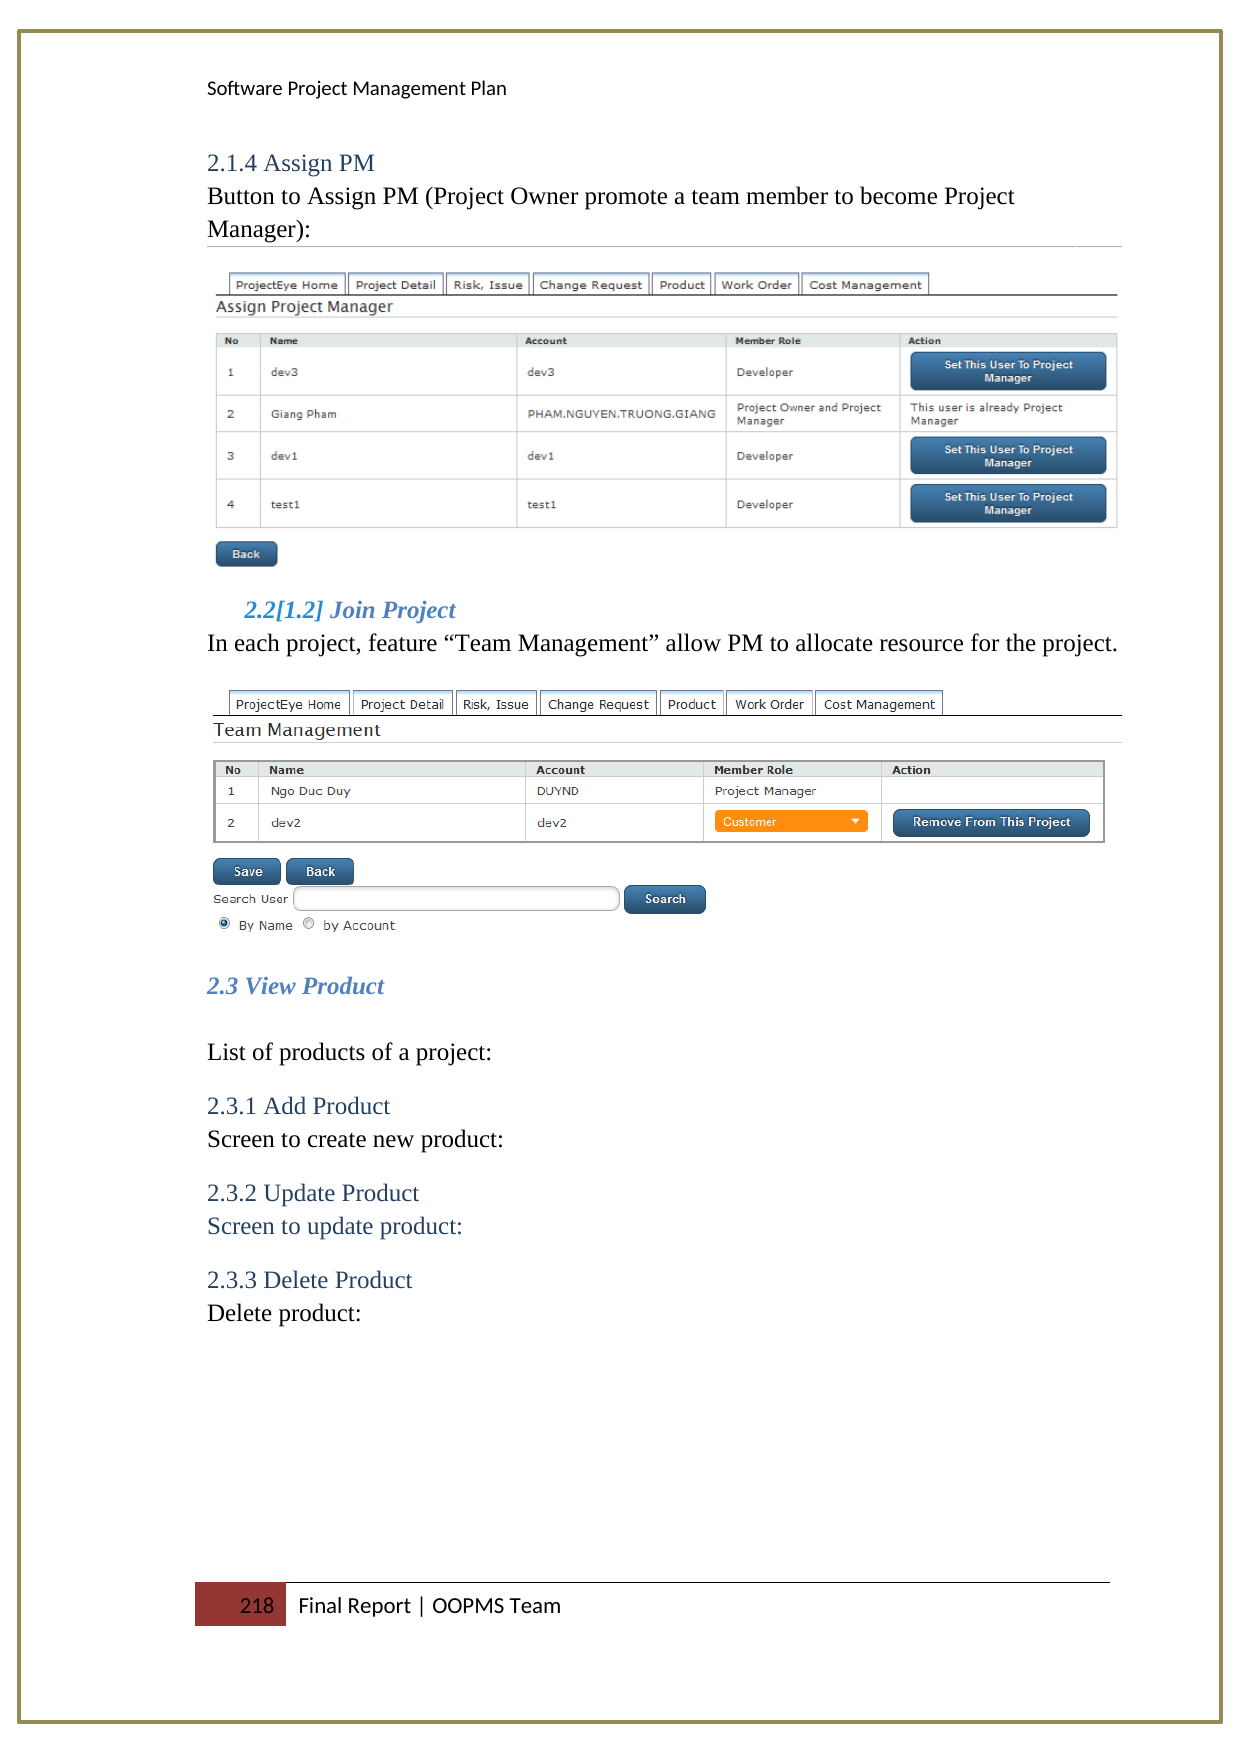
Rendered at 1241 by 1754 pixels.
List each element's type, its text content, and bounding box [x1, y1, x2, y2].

subtitle Join Project [244, 595, 1122, 623]
subtitle 2.1.4 Assign PM [207, 148, 1122, 176]
subtitle 2.3 View Product [207, 971, 1122, 1000]
picture [206, 681, 1123, 947]
picture [206, 246, 1123, 570]
text Button to Assign PM (Project Owner promote a team member to become Project Manager): [207, 181, 1122, 246]
text List of products of a project: [207, 1004, 1122, 1066]
subtitle 2.3.2 Update Product Screen to update product: [207, 1178, 1122, 1240]
text Delete product: [207, 1298, 1122, 1327]
subtitle 2.3.1 Add Product [207, 1091, 1122, 1120]
text Screen to create new product: [207, 1124, 1122, 1153]
subtitle 2.3.3 Delete Product [207, 1265, 1122, 1294]
text In each project, feature “Team Management” allow PM to allocate resource for the project. [207, 628, 1122, 657]
